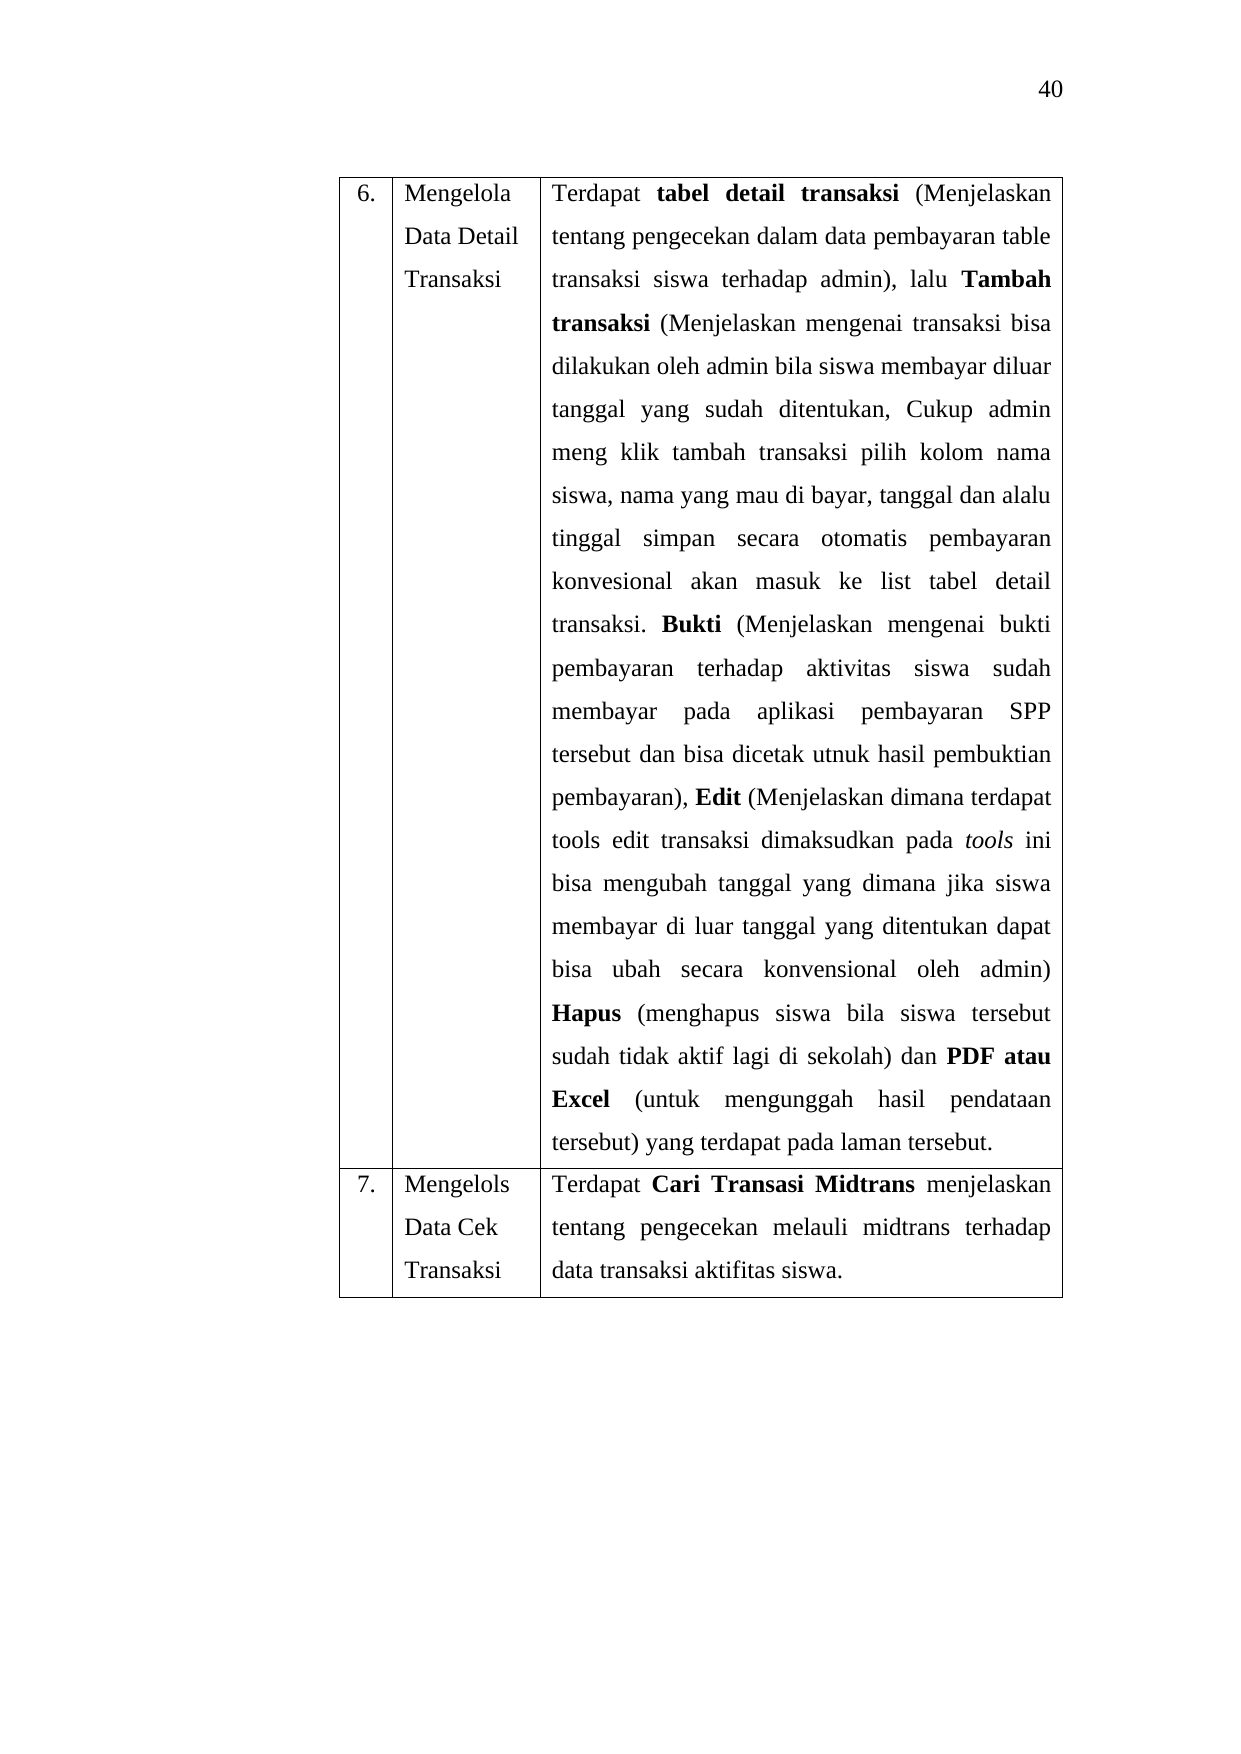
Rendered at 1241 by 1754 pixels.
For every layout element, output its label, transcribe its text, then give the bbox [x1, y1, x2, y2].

table_cell Terdapat Cari Transasi Midtrans menjelaskan tentang pengecekan melauli midtrans terhadap data transaksi aktifitas siswa. [541, 1169, 1062, 1297]
table_cell 6. [340, 178, 392, 1168]
table_cell Mengelola Data Detail Transaksi [393, 178, 540, 1168]
table_cell Mengelols Data Cek Transaksi [393, 1169, 540, 1297]
table_cell 7. [340, 1169, 392, 1297]
table_cell Terdapat tabel detail transaksi (Menjelaskan tentang pengecekan dalam data pembayaran table transaksi siswa terhadap admin), lalu Tambah transaksi (Menjelaskan mengenai transaksi bisa dilakukan oleh admin bila siswa membayar diluar tanggal yang sudah ditentukan, Cukup admin meng klik tambah transaksi pilih kolom nama siswa, nama yang mau di bayar, tanggal dan alalu tinggal simpan secara otomatis pembayaran konvesional akan masuk ke list tabel detail transaksi. Bukti (Menjelaskan mengenai bukti pembayaran terhadap aktivitas siswa sudah membayar pada aplikasi pembayaran SPP tersebut dan bisa dicetak utnuk hasil pembuktian pembayaran), Edit (Menjelaskan dimana terdapat tools edit transaksi dimaksudkan pada tools ini bisa mengubah tanggal yang dimana jika siswa membayar di luar tanggal yang ditentukan dapat bisa ubah secara konvensional oleh admin) Hapus (menghapus siswa bila siswa tersebut sudah tidak aktif lagi di sekolah) dan PDF atau Excel (untuk mengunggah hasil pendataan tersebut) yang terdapat pada laman tersebut. [541, 178, 1062, 1168]
